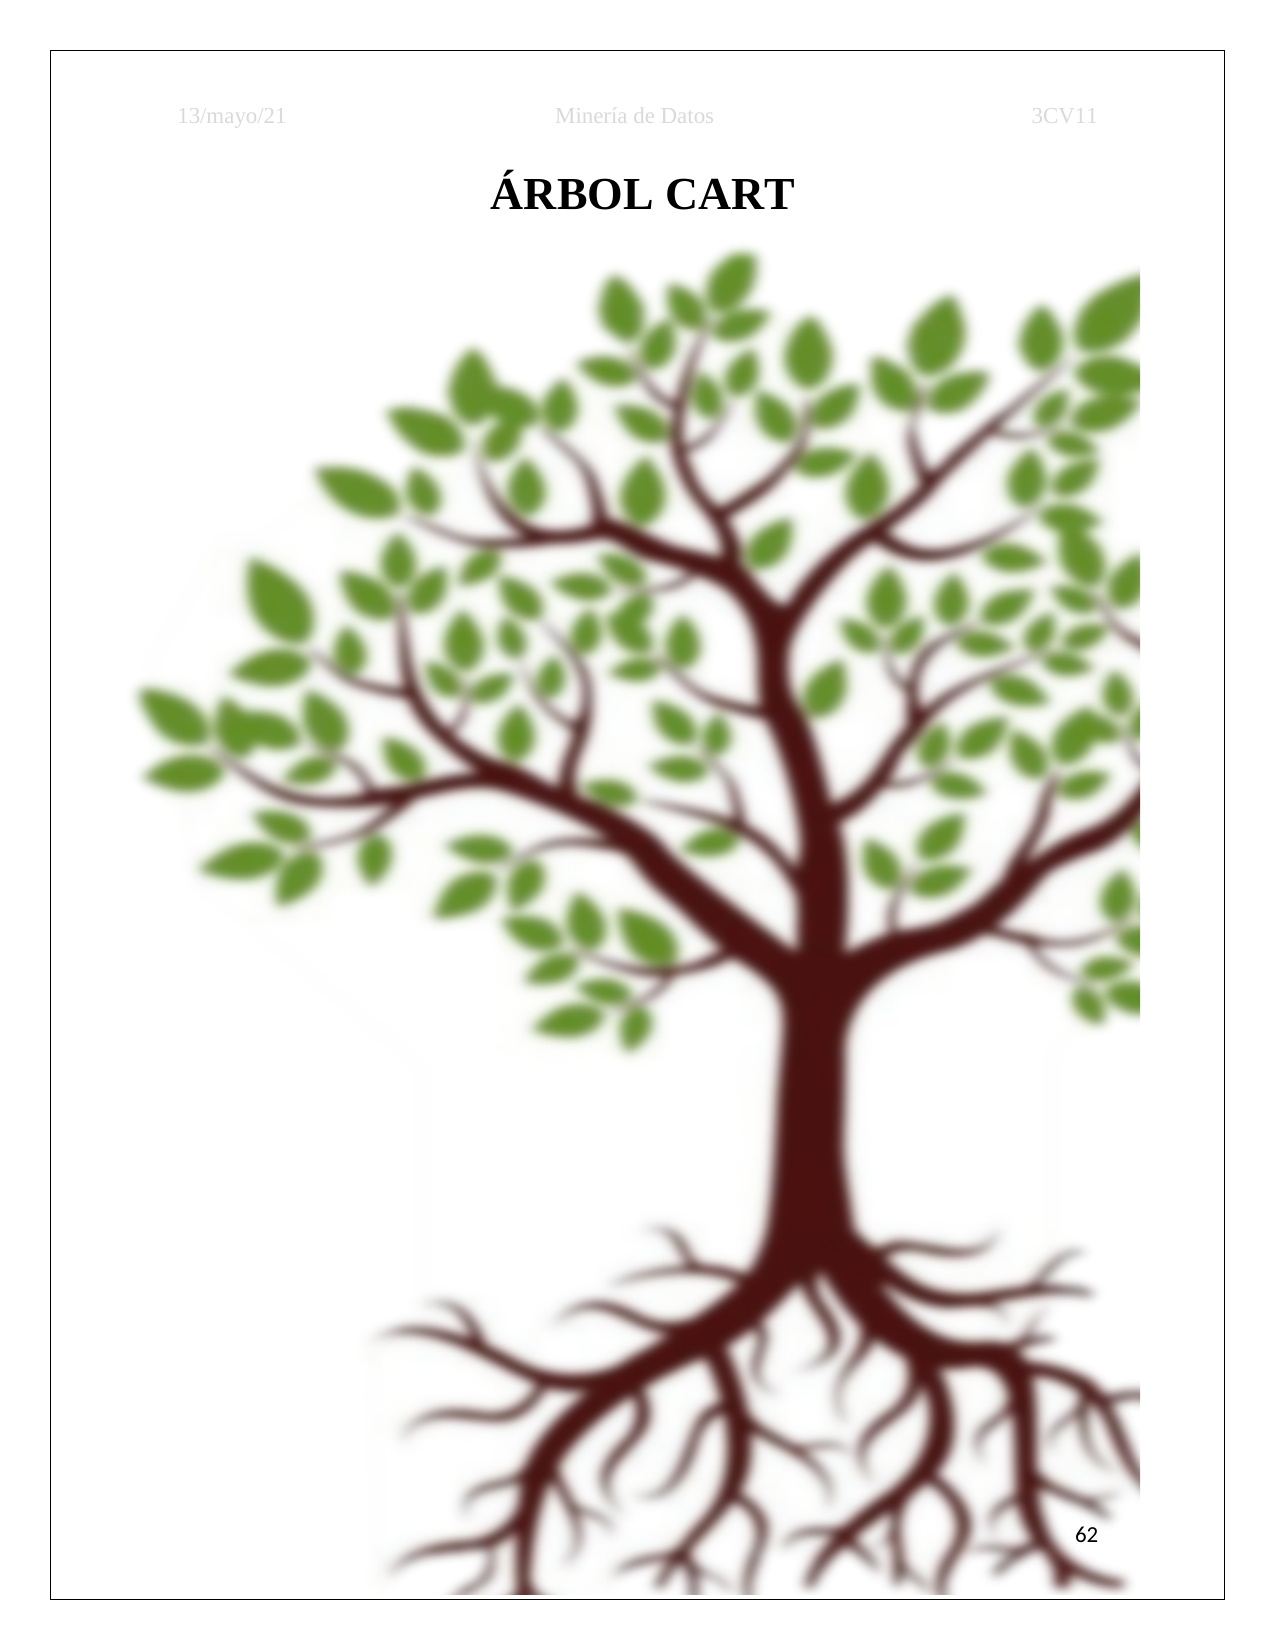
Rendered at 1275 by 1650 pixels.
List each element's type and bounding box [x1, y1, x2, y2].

picture [70, 110, 1140, 1595]
